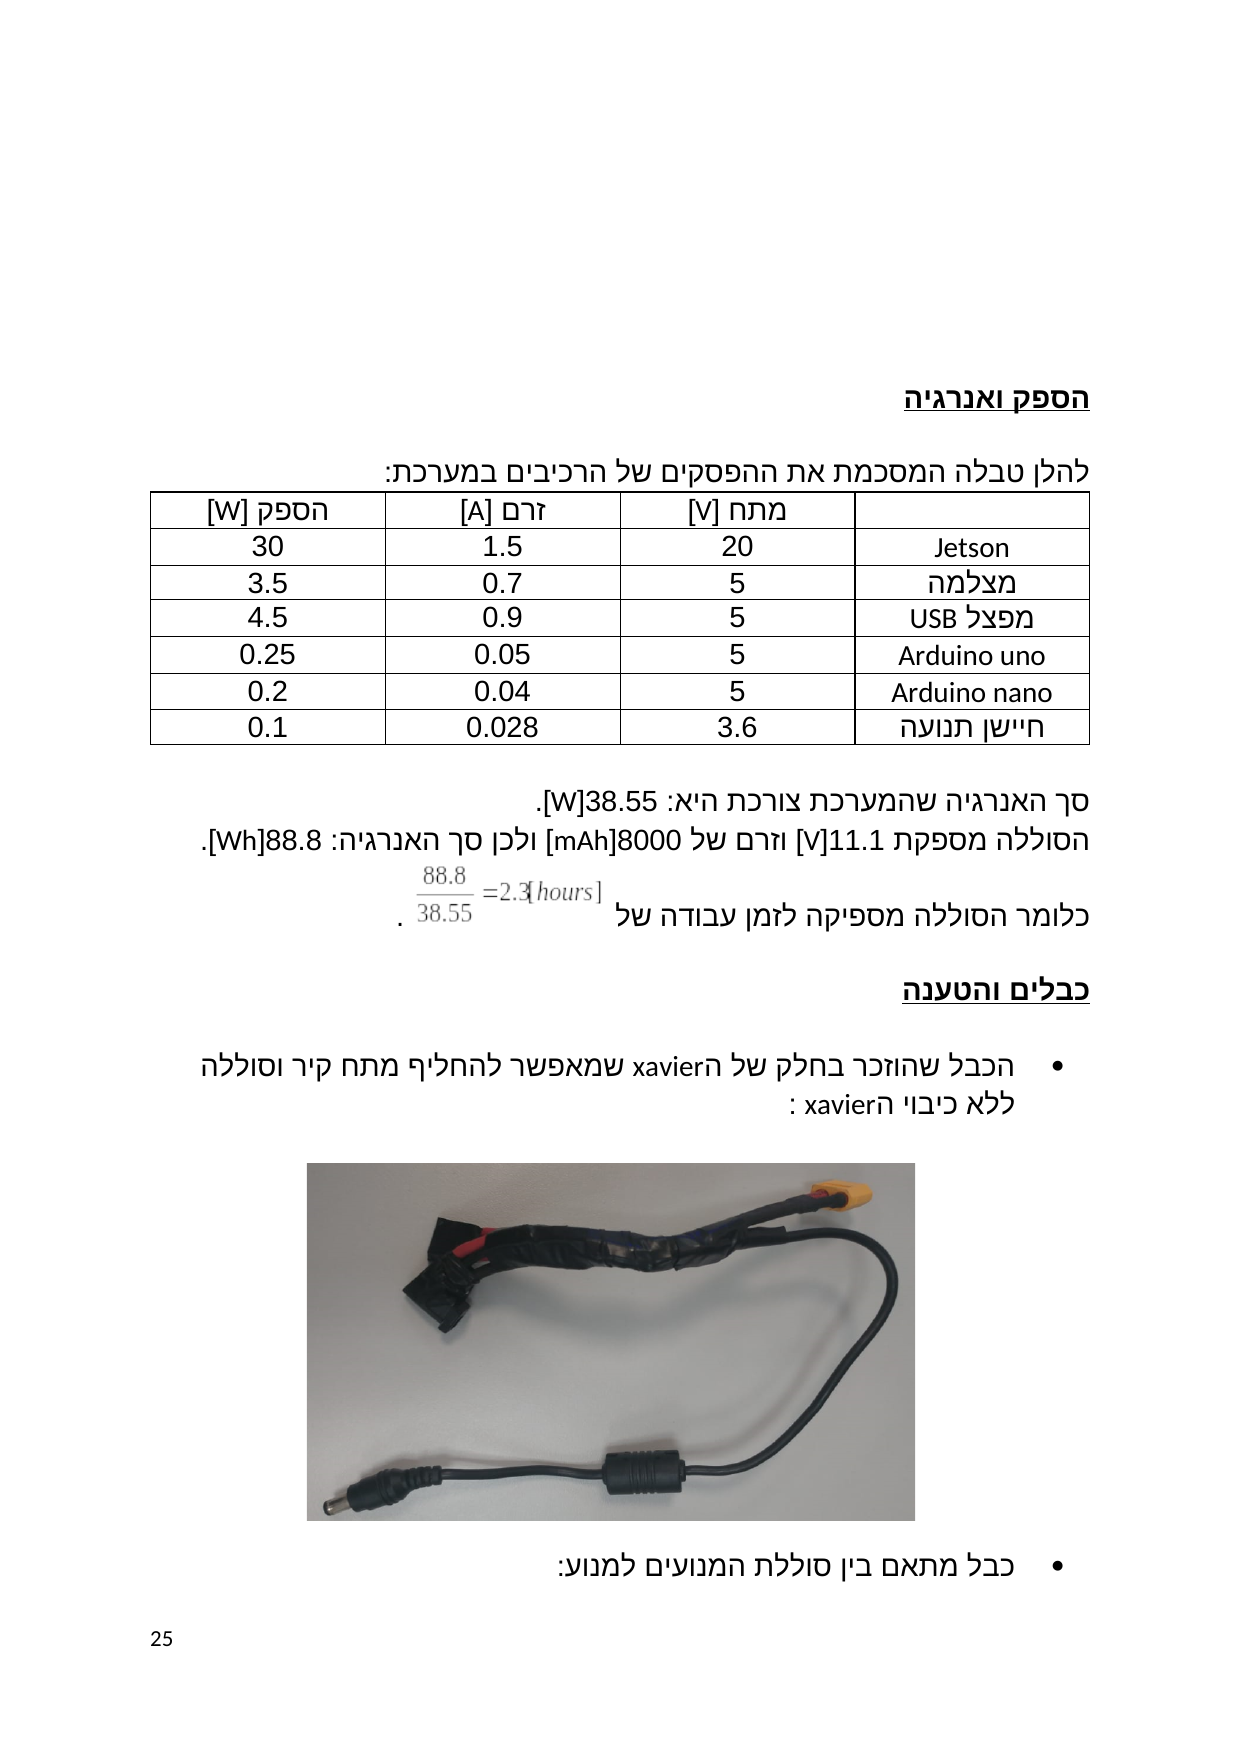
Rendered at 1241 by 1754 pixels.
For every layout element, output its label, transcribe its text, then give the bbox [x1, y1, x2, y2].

table_cell מפצל USB [856, 600, 1089, 636]
table_cell 5 [621, 566, 854, 599]
table_cell 0.9 [386, 600, 620, 636]
table_cell 0.04 [386, 674, 620, 709]
table_cell 0.05 [386, 637, 620, 673]
table_cell 0.7 [386, 566, 620, 599]
table_header מתח [V] [621, 493, 854, 528]
list הכבל שהוזכר בחלק של הxavier שמאפשר להחליף מתח קיר וסוללה ללא כיבוי הxavier : [150, 1048, 1053, 1122]
table_cell 0.25 [151, 637, 385, 673]
table_cell 4.5 [151, 600, 385, 636]
picture [306, 1163, 915, 1521]
table_cell 20 [621, 529, 854, 565]
list כבל מתאם בין סוללת המנועים למנוע: [150, 1549, 1053, 1583]
table_cell מצלמה [856, 566, 1089, 599]
table_cell 0.2 [151, 674, 385, 709]
text כלומר הסוללה מספיקה לזמן עבודה של . [150, 860, 1090, 932]
table_cell 3.5 [151, 566, 385, 599]
table_cell 0.028 [386, 710, 620, 744]
text להלן טבלה המסכמת את ההפסקים של הרכיבים במערכת: [150, 455, 1090, 489]
text הסוללה מספקת 11.1[V] וזרם של 8000[mAh] ולכן סך האנרגיה: 88.8[Wh]. [150, 822, 1090, 857]
table_cell 5 [621, 600, 854, 636]
table_cell 5 [621, 637, 854, 673]
text סך האנרגיה שהמערכת צורכת היא: 38.55[W]. [150, 783, 1090, 819]
table_header זרם [A] [386, 493, 620, 528]
table_cell 30 [151, 529, 385, 565]
table_cell חיישן תנועה [856, 710, 1089, 744]
table_header [856, 493, 1089, 528]
text כבלים והטענה [150, 973, 1090, 1007]
table_cell 1.5 [386, 529, 620, 565]
table_cell Arduino uno [856, 637, 1089, 673]
text הספק ואנרגיה [150, 381, 1090, 414]
table_cell 3.6 [621, 710, 854, 744]
table_cell 0.1 [151, 710, 385, 744]
table_cell Jetson [856, 529, 1089, 565]
table_cell Arduino nano [856, 674, 1089, 709]
table_cell 5 [621, 674, 854, 709]
table_header הספק [W] [151, 493, 385, 528]
